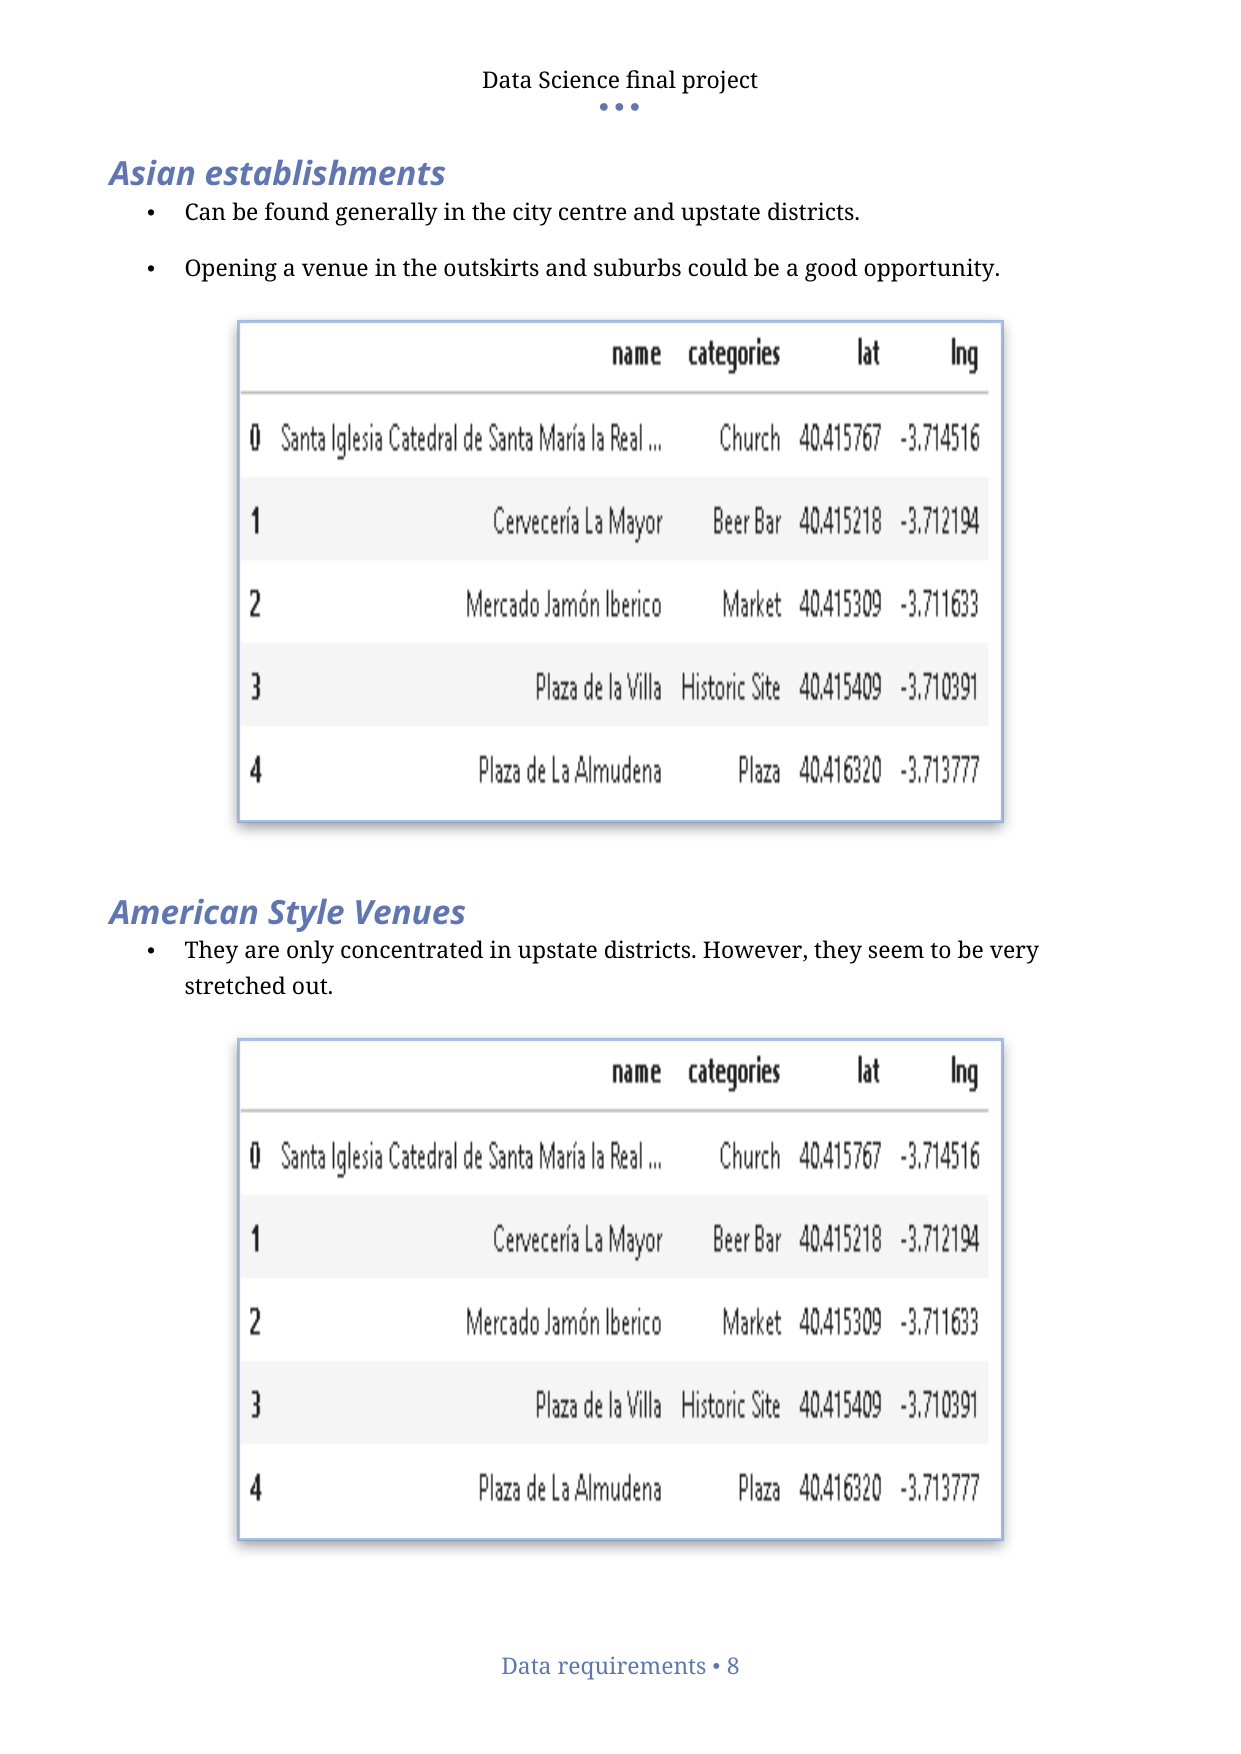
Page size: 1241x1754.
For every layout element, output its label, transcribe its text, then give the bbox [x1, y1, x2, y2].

list Can be found generally in the city centre and upstate districts. [147, 195, 1131, 227]
picture [241, 1042, 1000, 1538]
subtitle American Style Venues [109, 889, 1131, 934]
subtitle Asian establishments [109, 150, 1131, 195]
picture [241, 324, 1000, 820]
list Opening a venue in the outskirts and suburbs could be a good opportunity. [147, 252, 1131, 283]
list They are only concentrated in upstate districts. However, they seem to be very stretched out. [147, 934, 1131, 1001]
